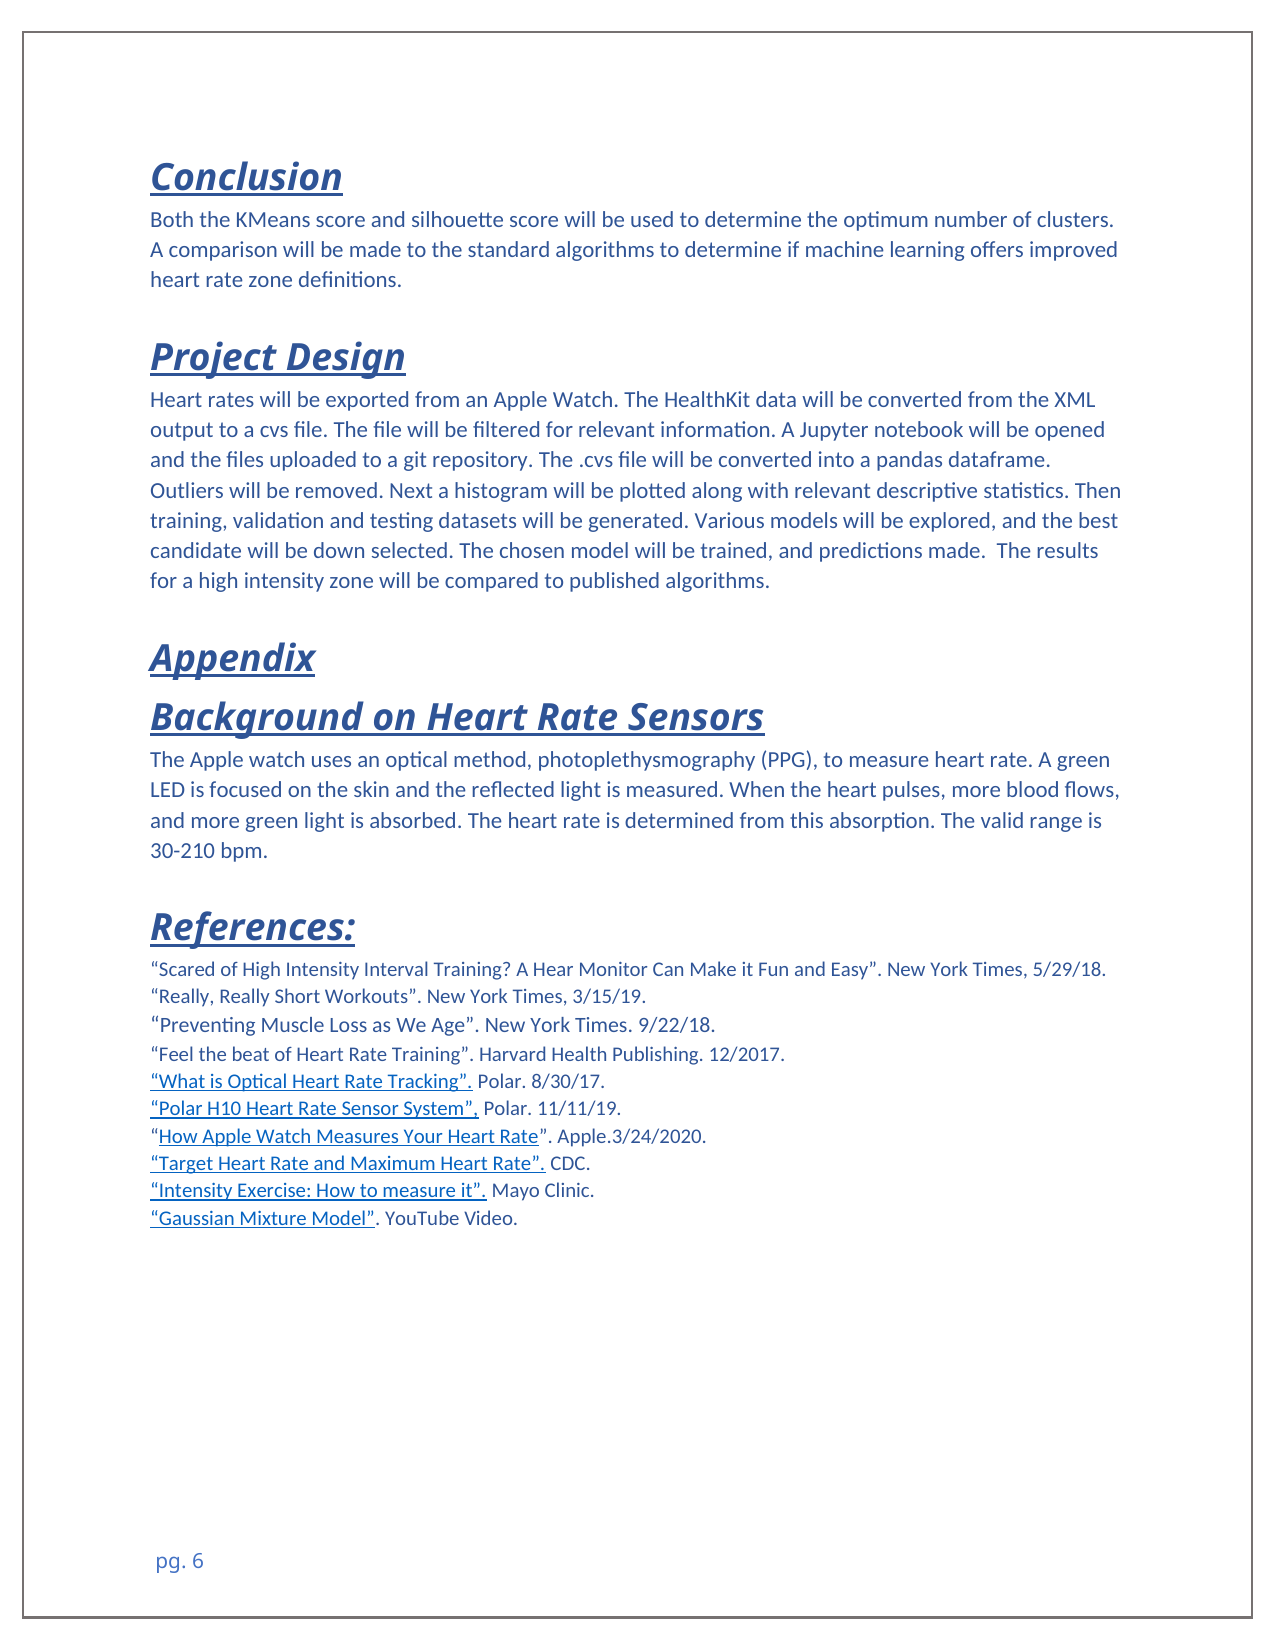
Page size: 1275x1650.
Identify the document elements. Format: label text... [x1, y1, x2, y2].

subtitle Conclusion [150, 150, 1125, 201]
text “Polar H10 Heart Rate Sensor System”, Polar. 11/11/19. [150, 1096, 1125, 1121]
subtitle Background on Heart Rate Sensors [150, 690, 1125, 741]
text “Really, Really Short Workouts”. New York Times, 3/15/19. [150, 983, 1125, 1008]
subtitle Appendix [150, 631, 1125, 682]
text “Gaussian Mixture Model”. YouTube Video. [150, 1205, 1125, 1231]
text “Preventing Muscle Loss as We Age”. New York Times. 9/22/18. [150, 1011, 1125, 1038]
text “Scared of High Intensity Interval Training? A Hear Monitor Can Make it Fun and Easy”. New York Times, 5/29/18. [150, 956, 1125, 981]
text “What is Optical Heart Rate Tracking”. Polar. 8/30/17. [150, 1068, 1125, 1093]
subtitle References: [150, 901, 1125, 952]
text “Intensity Exercise: How to measure it”. Mayo Clinic. [150, 1178, 1125, 1203]
text “Target Heart Rate and Maximum Heart Rate”. CDC. [150, 1150, 1125, 1176]
text “How Apple Watch Measures Your Heart Rate”. Apple.3/24/2020. [150, 1123, 1125, 1148]
text Heart rates will be exported from an Apple Watch. The HealthKit data will be converted from the XML output to a cvs file. The file will be filtered for relevant information. A Jupyter notebook will be opened and the files uploaded to a git repository. The .cvs file will be converted into a pandas dataframe. Outliers will be removed. Next a histogram will be plotted along with relevant descriptive statistics. Then training, validation and testing datasets will be generated. Various models will be explored, and the best candidate will be down selected. The chosen model will be trained, and predictions made. The results for a high intensity zone will be compared to published algorithms. [150, 385, 1125, 594]
subtitle Project Design [150, 330, 1125, 381]
text “Feel the beat of Heart Rate Training”. Harvard Health Publishing. 12/2017. [150, 1041, 1125, 1066]
text Both the KMeans score and silhouette score will be used to determine the optimum number of clusters. A comparison will be made to the standard algorithms to determine if machine learning offers improved heart rate zone definitions. [150, 205, 1125, 293]
text The Apple watch uses an optical method, photoplethysmography (PPG), to measure heart rate. A green LED is focused on the skin and the reflected light is measured. When the heart pulses, more blood flows, and more green light is absorbed. The heart rate is determined from this absorption. The valid range is 30-210 bpm. [150, 745, 1125, 864]
